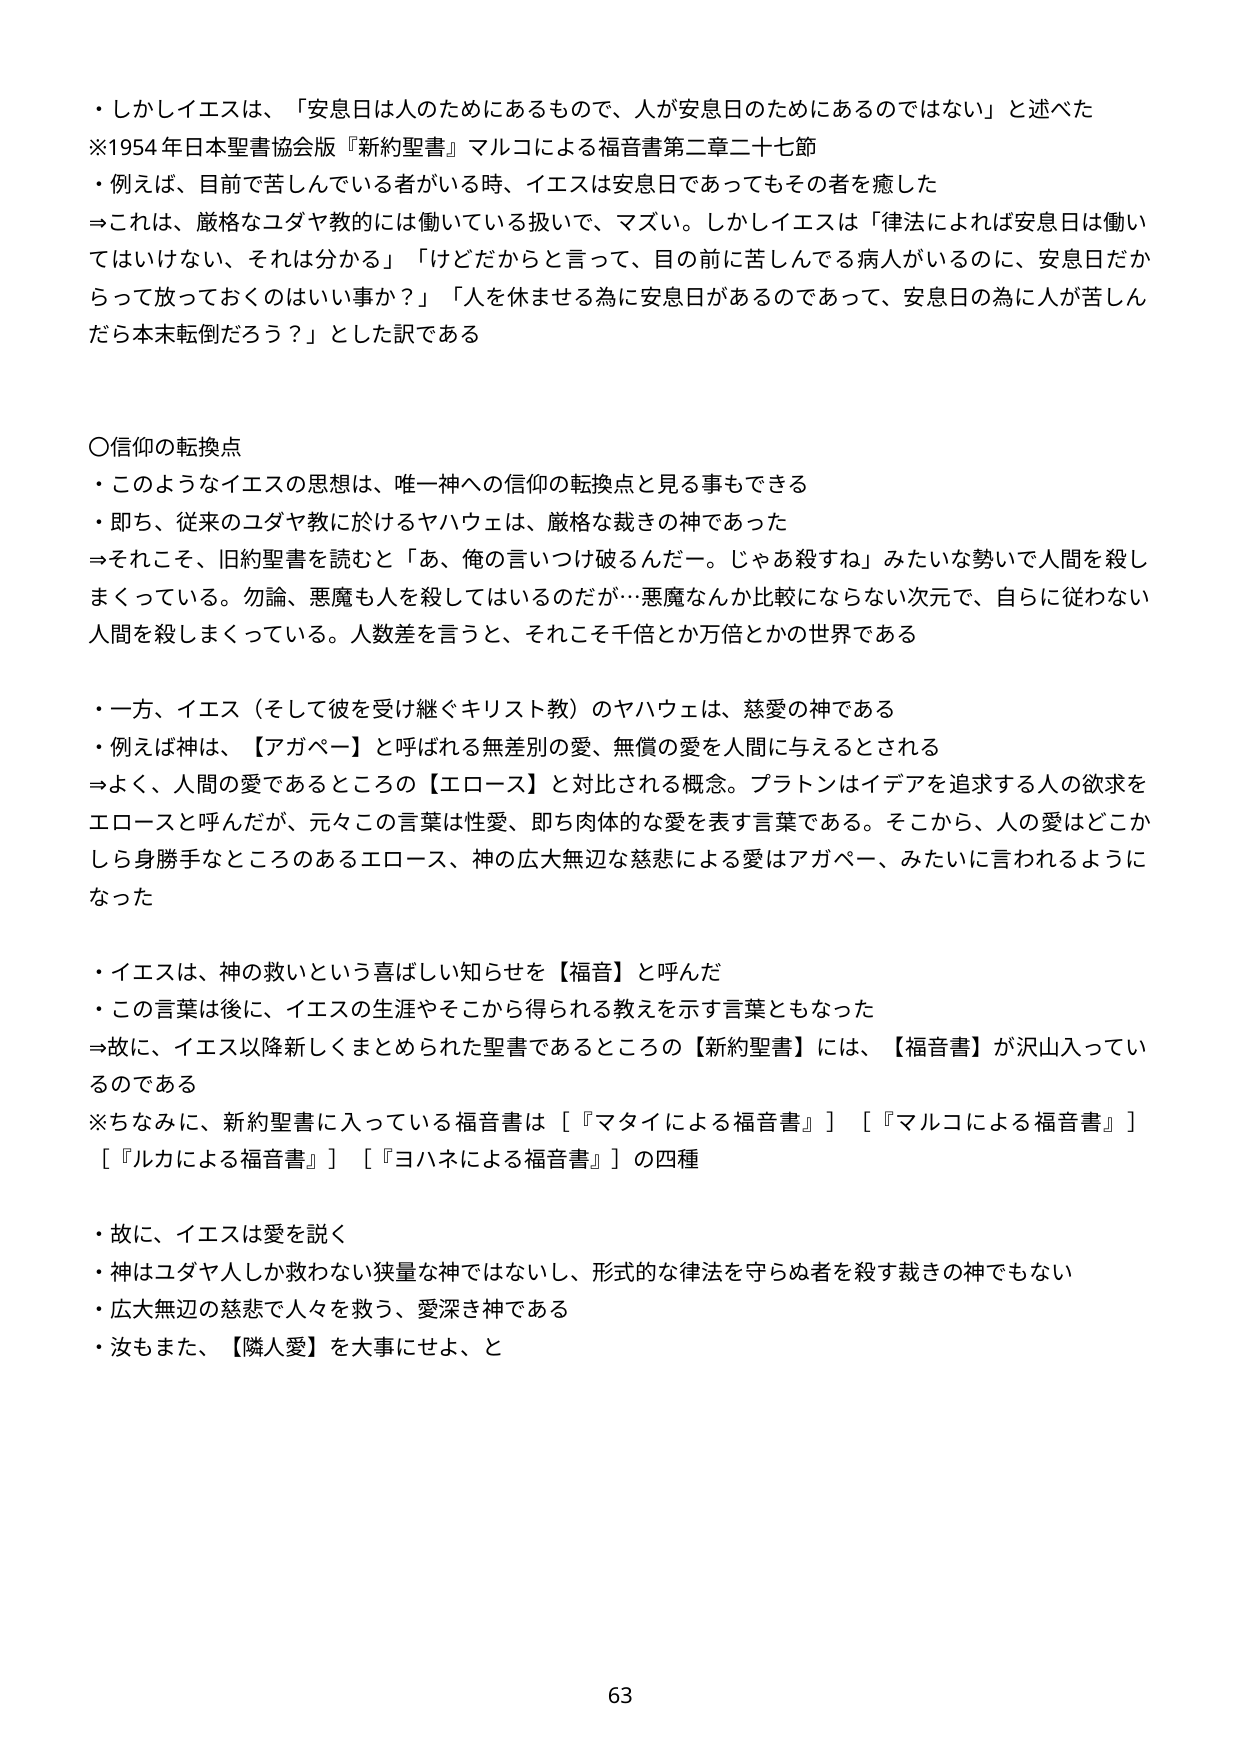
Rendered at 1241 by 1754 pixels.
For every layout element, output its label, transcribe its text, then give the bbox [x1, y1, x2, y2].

text ・一方、イエス（そして彼を受け継ぐキリスト教）のヤハウェは、慈愛の神である [89, 689, 1152, 727]
text ・故に、イエスは愛を説く [89, 1214, 1152, 1252]
text ⇒故に、イエス以降新しくまとめられた聖書であるところの【新約聖書】には、【福音書】が沢山入っているのである [89, 1027, 1152, 1102]
text ⇒よく、人間の愛であるところの【エロース】と対比される概念。プラトンはイデアを追求する人の欲求をエロースと呼んだが、元々この言葉は性愛、即ち肉体的な愛を表す言葉である。そこから、人の愛はどこかしら身勝手なところのあるエロース、神の広大無辺な慈悲による愛はアガペー、みたいに言われるようになった [89, 764, 1152, 914]
text ・例えば、目前で苦しんでいる者がいる時、イエスは安息日であってもその者を癒した [89, 164, 1152, 202]
text ⇒それこそ、旧約聖書を読むと「あ、俺の言いつけ破るんだー。じゃあ殺すね」みたいな勢いで人間を殺しまくっている。勿論、悪魔も人を殺してはいるのだが…悪魔なんか比較にならない次元で、自らに従わない人間を殺しまくっている。人数差を言うと、それこそ千倍とか万倍とかの世界である [89, 539, 1152, 652]
text ⇒これは、厳格なユダヤ教的には働いている扱いで、マズい。しかしイエスは「律法によれば安息日は働いてはいけない、それは分かる」「けどだからと言って、目の前に苦しんでる病人がいるのに、安息日だからって放っておくのはいい事か？」「人を休ませる為に安息日があるのであって、安息日の為に人が苦しんだら本末転倒だろう？」とした訳である [89, 202, 1152, 352]
text ・この言葉は後に、イエスの生涯やそこから得られる教えを示す言葉ともなった [89, 989, 1152, 1027]
text ・このようなイエスの思想は、唯一神への信仰の転換点と見る事もできる [89, 464, 1152, 502]
text ・汝もまた、【隣人愛】を大事にせよ、と [89, 1327, 1152, 1364]
text ・即ち、従来のユダヤ教に於けるヤハウェは、厳格な裁きの神であった [89, 502, 1152, 539]
text ・広大無辺の慈悲で人々を救う、愛深き神である [89, 1289, 1152, 1327]
text ・しかしイエスは、「安息日は人のためにあるもので、人が安息日のためにあるのではない」と述べた [89, 89, 1152, 127]
subtitle 〇信仰の転換点 [89, 427, 1152, 464]
text ・例えば神は、【アガペー】と呼ばれる無差別の愛、無償の愛を人間に与えるとされる [89, 727, 1152, 764]
text ※ちなみに、新約聖書に入っている福音書は［『マタイによる福音書』］［『マルコによる福音書』］［『ルカによる福音書』］［『ヨハネによる福音書』］の四種 [89, 1102, 1152, 1177]
text ※1954年日本聖書協会版『新約聖書』マルコによる福音書第二章二十七節 [89, 127, 1152, 164]
text ・イエスは、神の救いという喜ばしい知らせを【福音】と呼んだ [89, 952, 1152, 989]
text ・神はユダヤ人しか救わない狭量な神ではないし、形式的な律法を守らぬ者を殺す裁きの神でもない [89, 1252, 1152, 1289]
